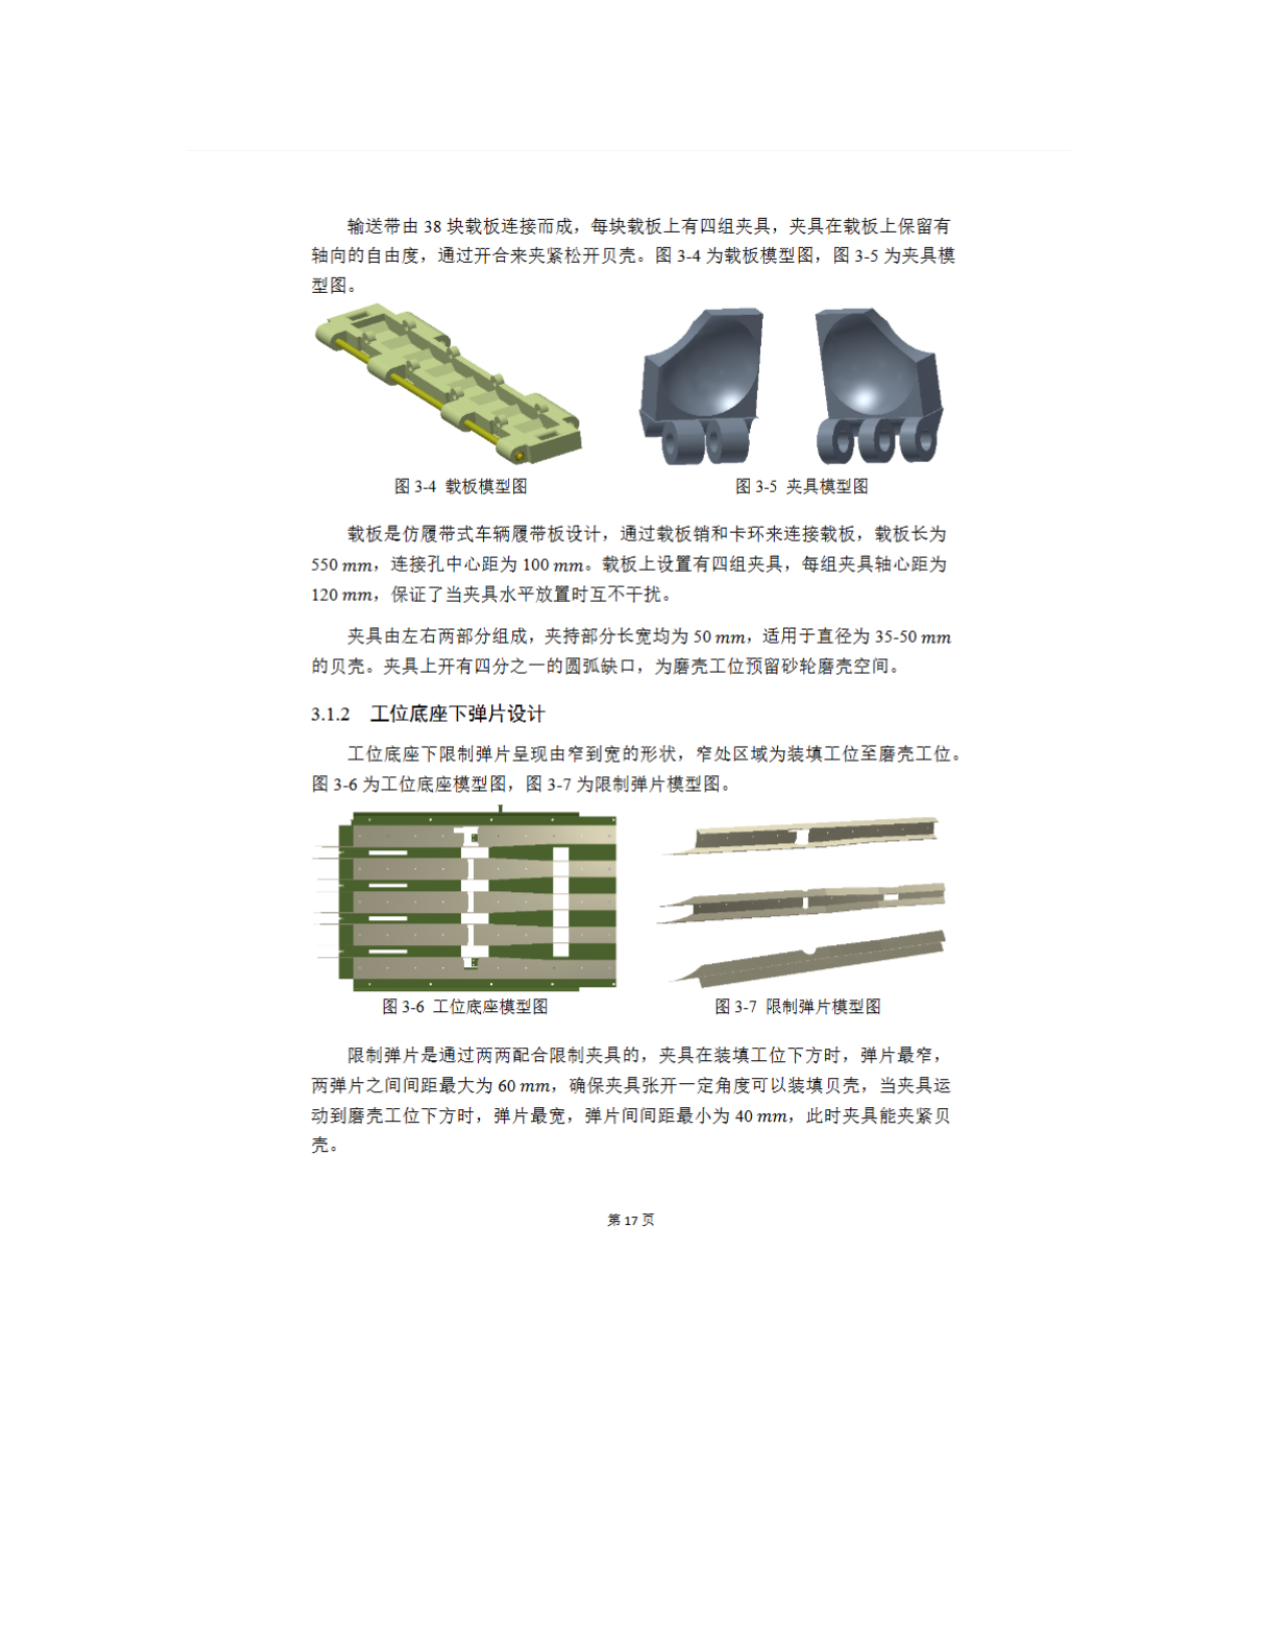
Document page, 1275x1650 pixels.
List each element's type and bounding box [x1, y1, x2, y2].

picture [187, 150, 1071, 1345]
